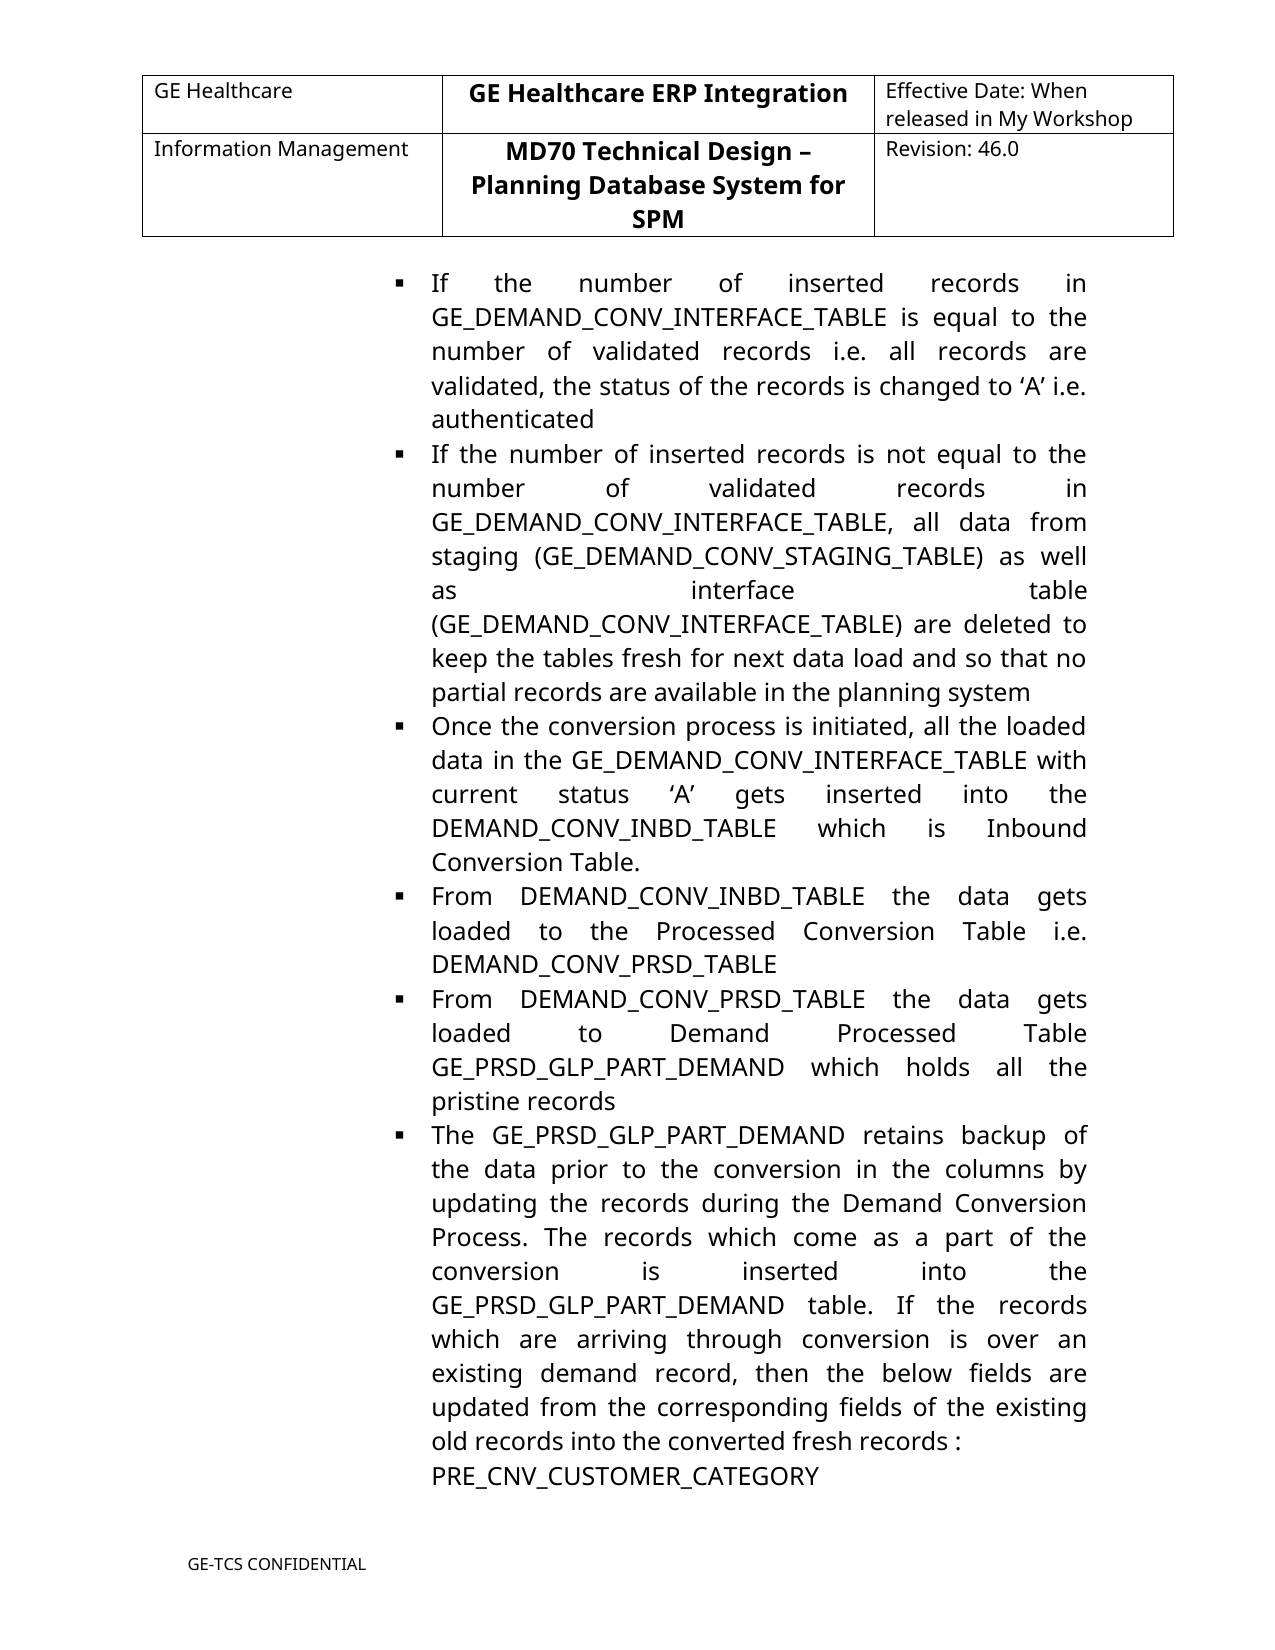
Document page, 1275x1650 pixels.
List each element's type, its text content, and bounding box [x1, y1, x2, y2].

list Once the conversion process is initiated, all the loaded data in the GE_DEMAND_CONV_INTERFACE_TABLE with current status ‘A’ gets inserted into the DEMAND_CONV_INBD_TABLE which is Inbound Conversion Table. [393, 709, 1088, 879]
list If the number of inserted records is not equal to the number of validated records in GE_DEMAND_CONV_INTERFACE_TABLE, all data from staging (GE_DEMAND_CONV_STAGING_TABLE) as well as interface table (GE_DEMAND_CONV_INTERFACE_TABLE) are deleted to keep the tables fresh for next data load and so that no partial records are available in the planning system [393, 436, 1088, 709]
list From DEMAND_CONV_PRSD_TABLE the data gets loaded to Demand Processed Table GE_PRSD_GLP_PART_DEMAND which holds all the pristine records [393, 981, 1088, 1117]
list From DEMAND_CONV_INBD_TABLE the data gets loaded to the Processed Conversion Table i.e. DEMAND_CONV_PRSD_TABLE [393, 879, 1088, 981]
list If the number of inserted records in GE_DEMAND_CONV_INTERFACE_TABLE is equal to the number of validated records i.e. all records are validated, the status of the records is changed to ‘A’ i.e. authenticated [393, 266, 1088, 436]
text PRE_CNV_CUSTOMER_CATEGORY [431, 1458, 1088, 1492]
list The GE_PRSD_GLP_PART_DEMAND retains backup of the data prior to the conversion in the columns by updating the records during the Demand Conversion Process. The records which come as a part of the conversion is inserted into the GE_PRSD_GLP_PART_DEMAND table. If the records which are arriving through conversion is over an existing demand record, then the below fields are updated from the corresponding fields of the existing old records into the converted fresh records : [393, 1117, 1088, 1458]
